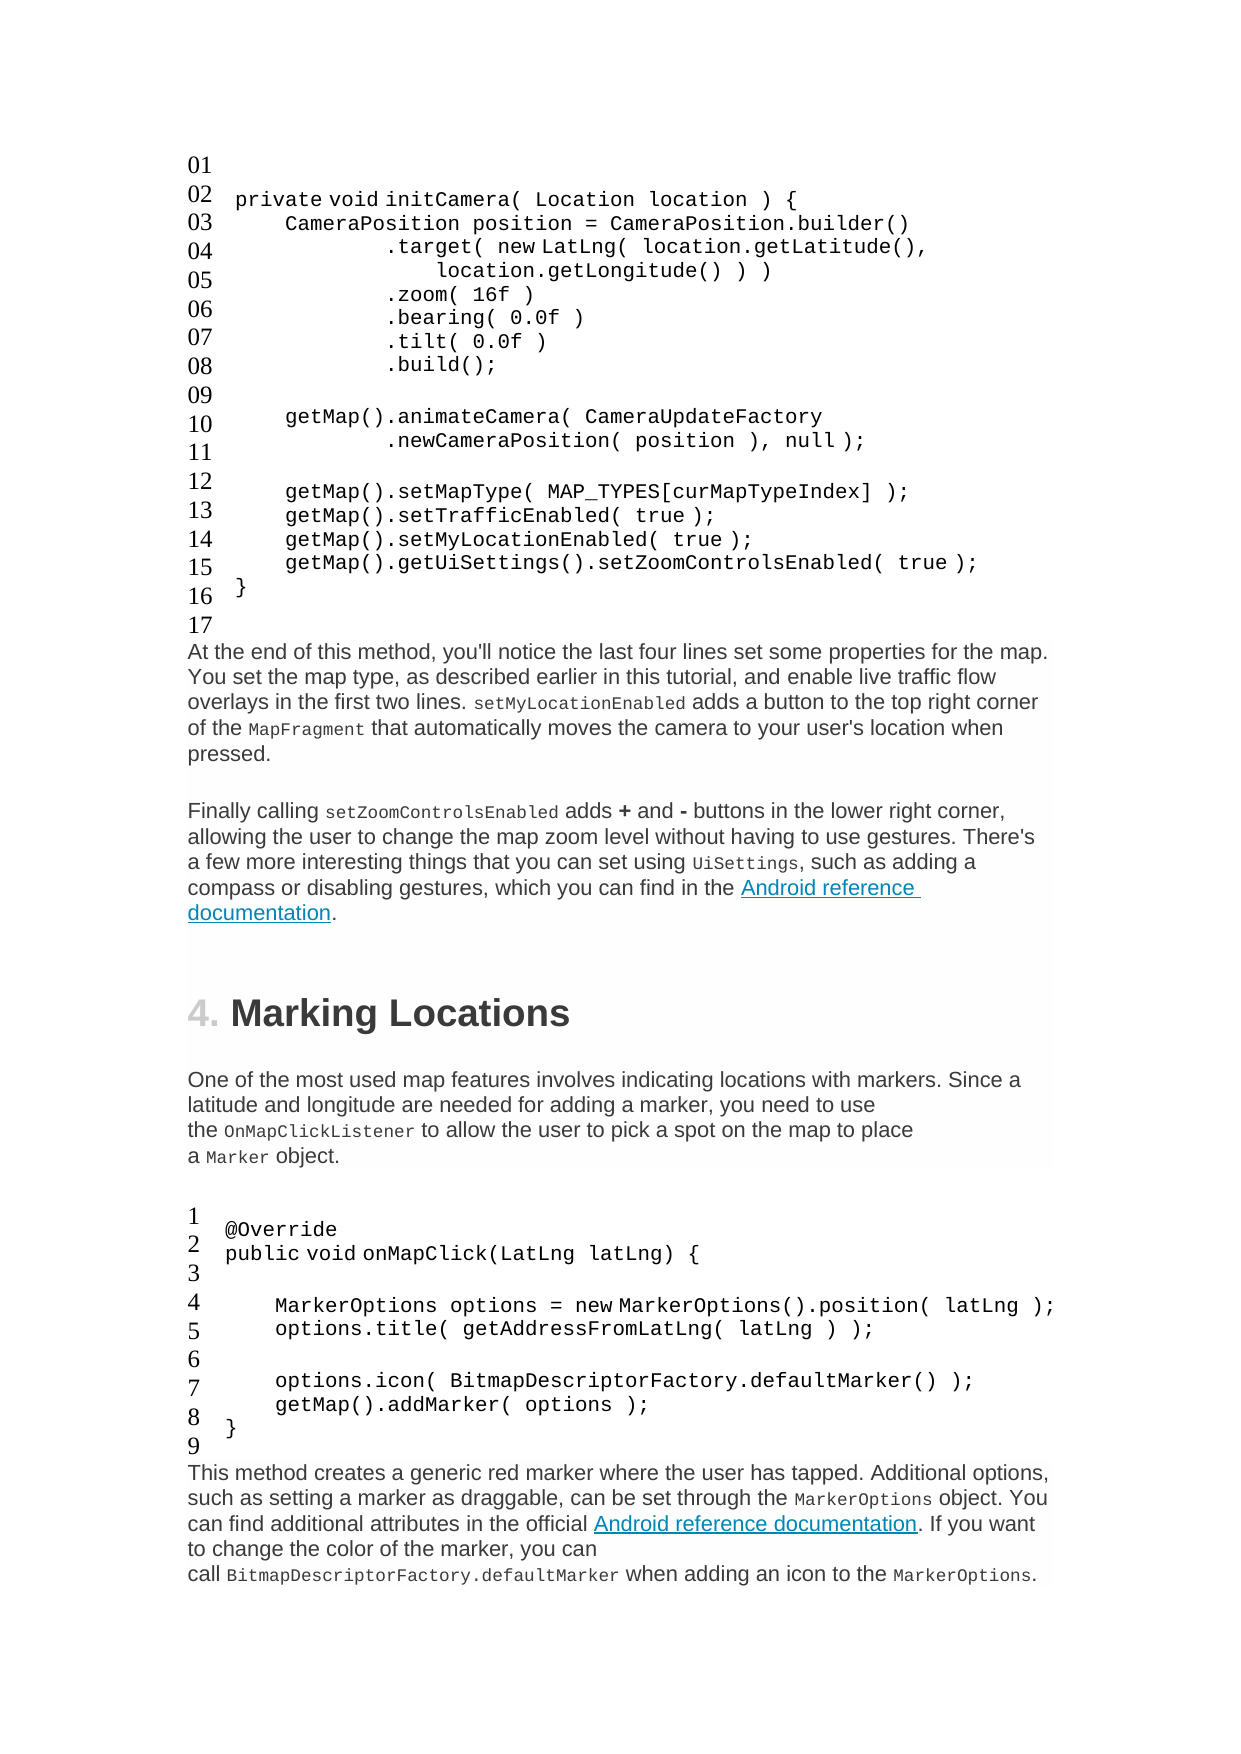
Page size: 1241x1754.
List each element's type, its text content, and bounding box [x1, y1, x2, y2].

table_header private void initCamera( Location location ) { CameraPosition position = CameraPosition.builder() .target( new LatLng( location.getLatitude(), location.getLongitude() ) ) .zoom( 16f ) .bearing( 0.0f ) .tilt( 0.0f ) .build(); getMap().animateCamera( CameraUpdateFactory .newCameraPosition( position ), null ); getMap().setMapType( MAP_TYPES[curMapTypeIndex] ); getMap().setTrafficEnabled( true ); getMap().setMyLocationEnabled( true ); getMap().getUiSettings().setZoomControlsEnabled( true ); } [235, 150, 1240, 639]
table_header 01 02 03 04 05 06 07 08 09 10 11 12 13 14 15 16 17 [188, 150, 235, 639]
table_header @Override public void onMapClick(LatLng latLng) { MarkerOptions options = new MarkerOptions().position( latLng ); options.title( getAddressFromLatLng( latLng ) ); options.icon( BitmapDescriptorFactory.defaultMarker() ); getMap().addMarker( options ); } [225, 1201, 1240, 1459]
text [187, 1459, 1053, 1587]
table_header 1 2 3 4 5 6 7 8 9 [188, 1201, 225, 1459]
text At the end of this method, you'll notice the last four lines set some properties for the map. You set the map type, as described earlier in this tutorial, and enable live traffic flow overlays in the first two lines. setMyLocationEnabled adds a button to the top right corner of the MapFragment that automatically moves the camera to your user's location when pressed. [187, 639, 1053, 766]
text One of the most used map features involves indicating locations with markers. Since a latitude and longitude are needed for adding a marker, you need to use the OnMapClickListener to allow the user to pick a spot on the map to place a Marker object. [187, 1066, 1053, 1168]
text Finally calling setZoomControlsEnabled adds + and - buttons in the lower right corner, allowing the user to change the map zoom level without having to use gestures. There's a few more interesting things that you can set using UiSettings, such as adding a compass or disabling gestures, which you can find in the Android reference documentation. [187, 798, 1053, 926]
text 4. Marking Locations [187, 990, 1053, 1034]
